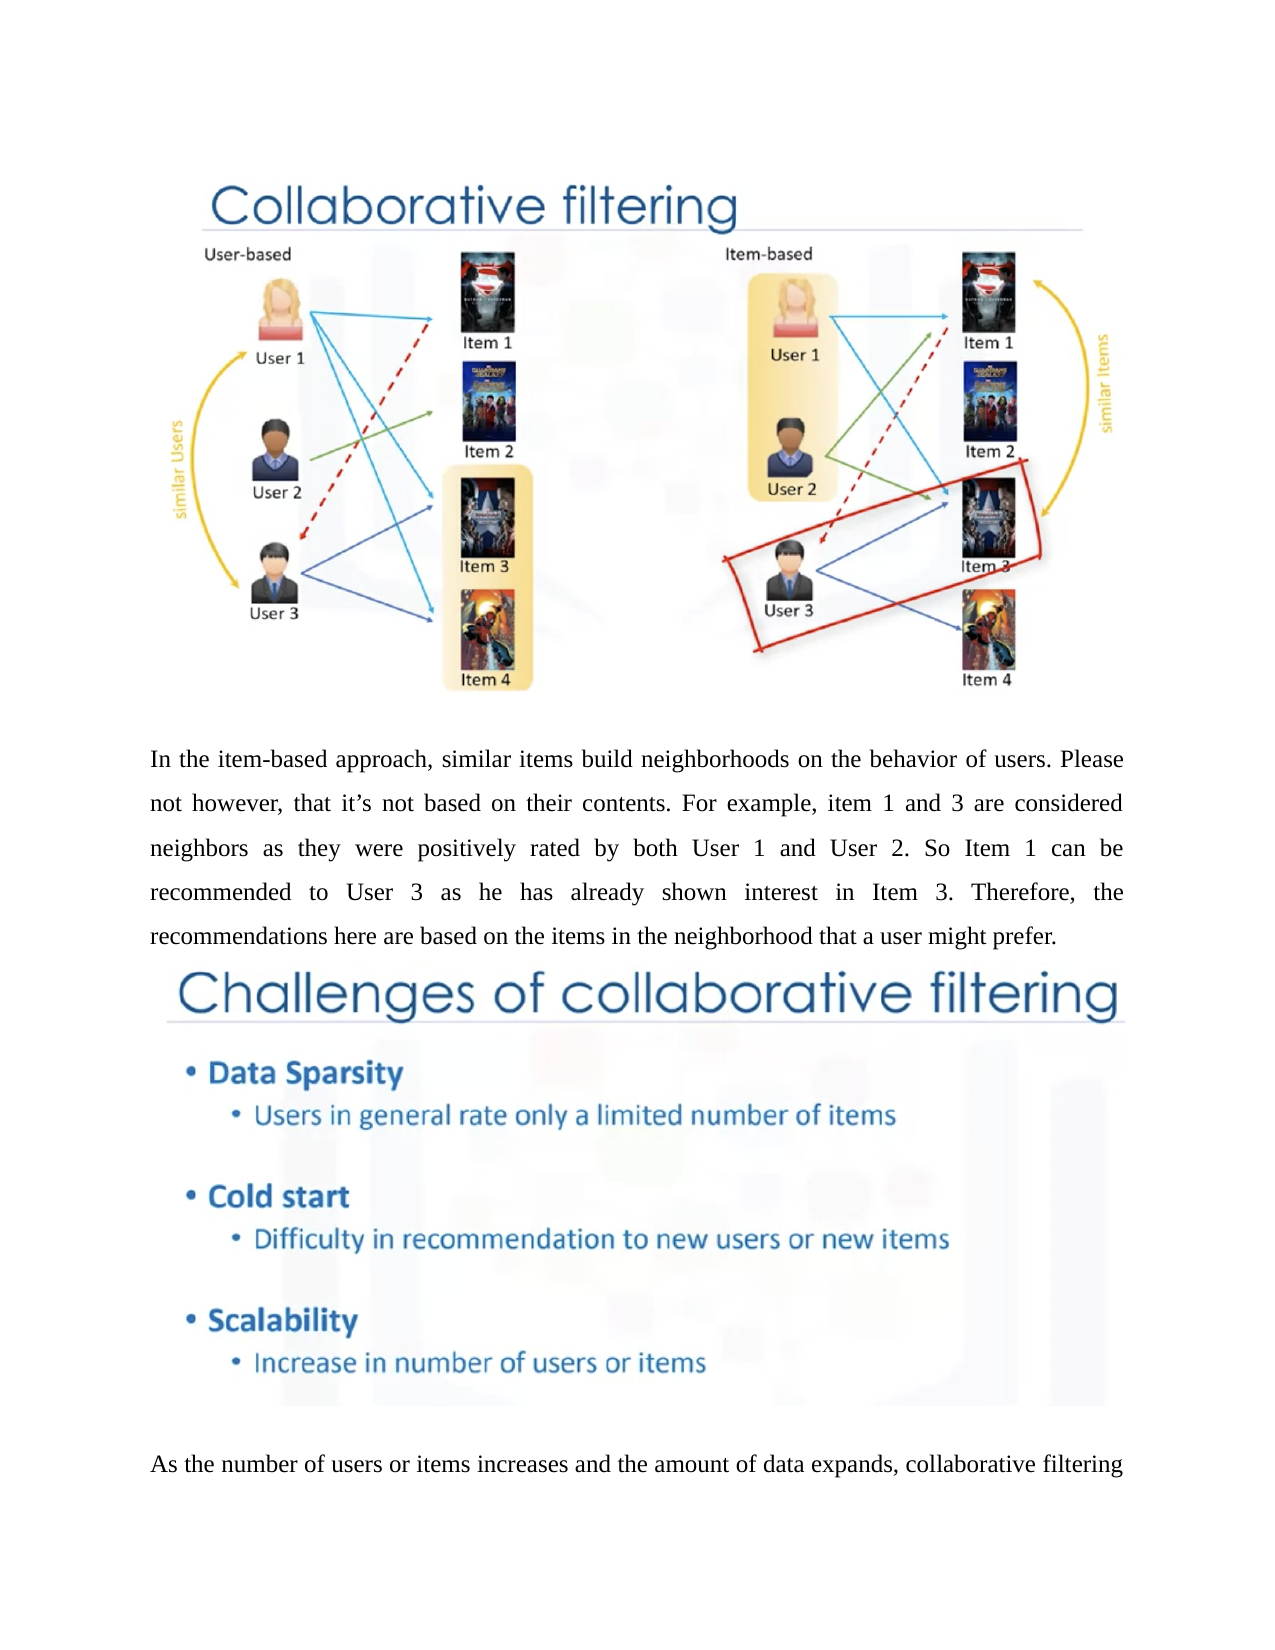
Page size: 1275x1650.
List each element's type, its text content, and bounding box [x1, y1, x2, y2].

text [150, 1442, 1125, 1486]
text In the item-based approach, similar items build neighborhoods on the behavior of users. Please not however, that it’s not based on their contents. For example, item 1 and 3 are considered neighbors as they were positively rated by both User 1 and User 2. So Item 1 can be recommended to User 3 as he has already shown interest in Item 3. Therefore, the recommendations here are based on the items in the neighborhood that a user might prefer. [150, 737, 1125, 957]
picture [150, 957, 1125, 1406]
picture [150, 164, 1125, 695]
